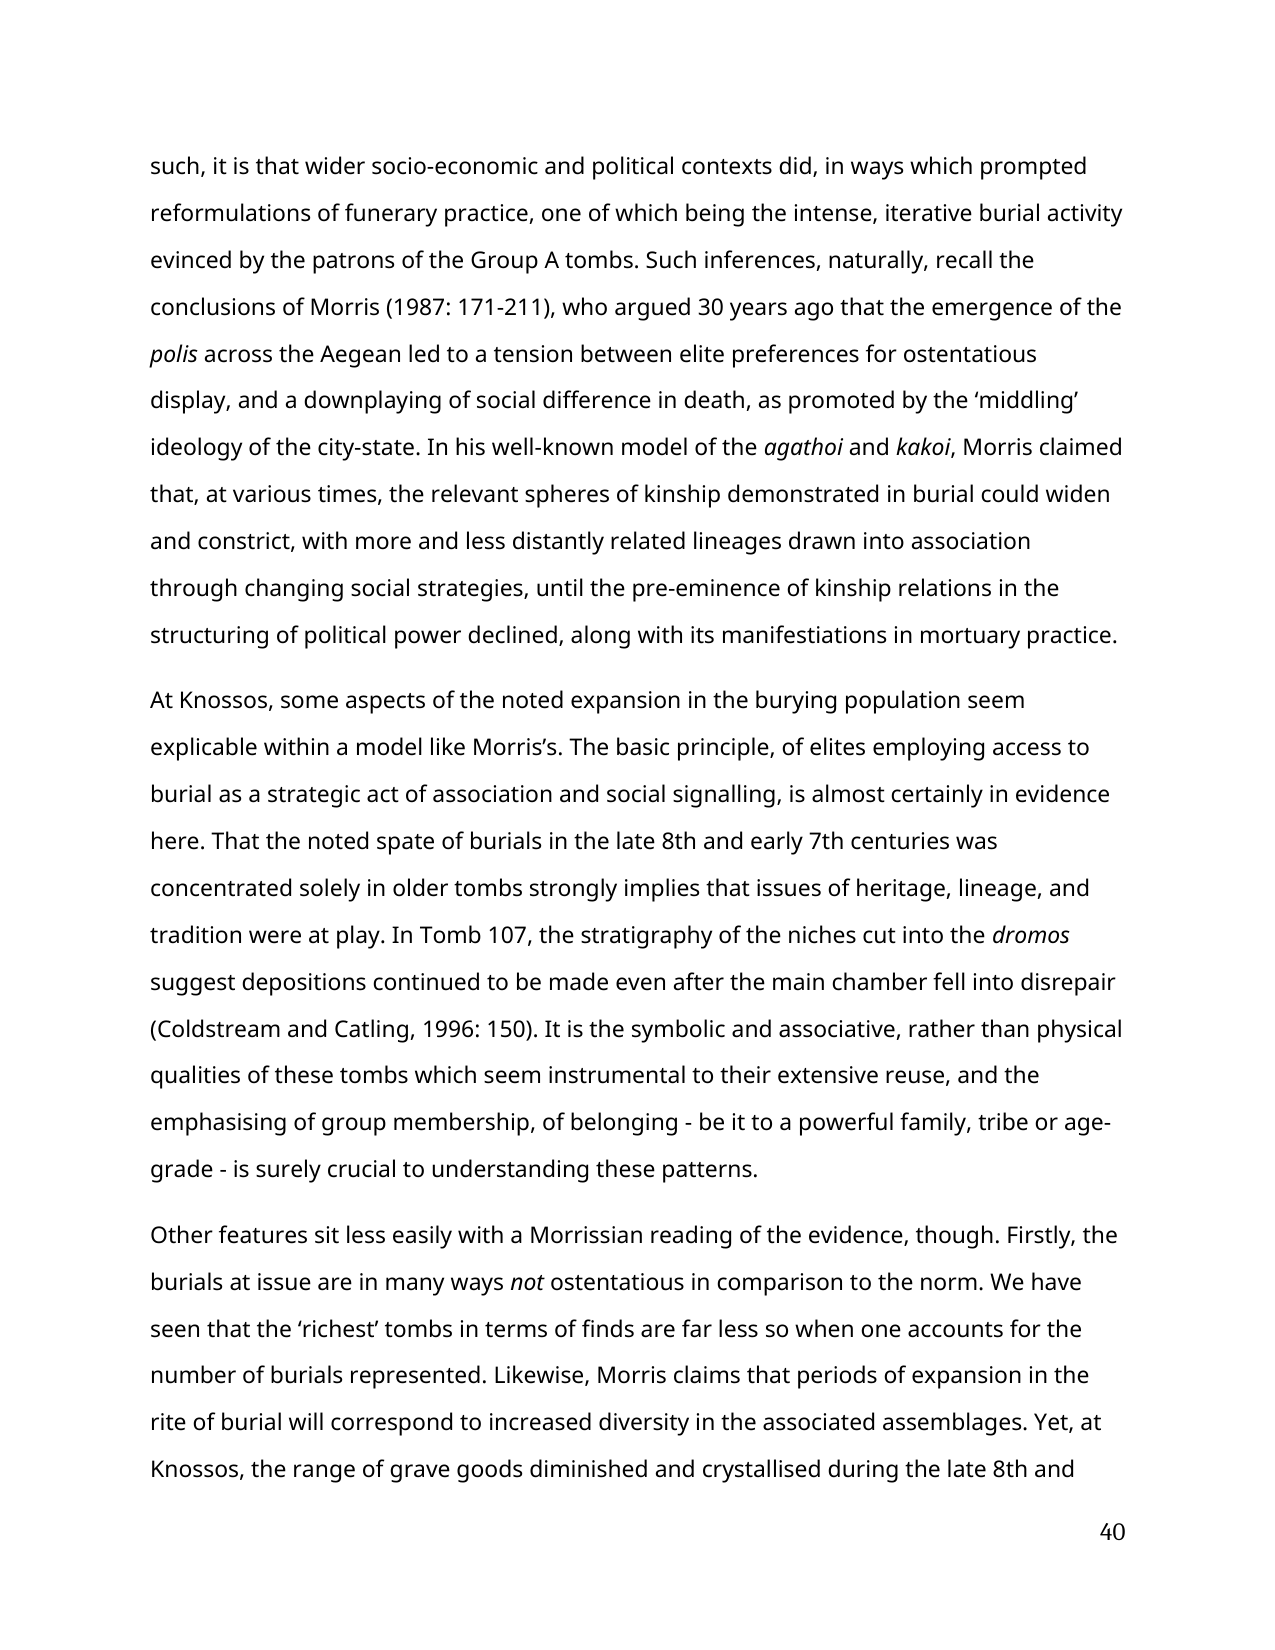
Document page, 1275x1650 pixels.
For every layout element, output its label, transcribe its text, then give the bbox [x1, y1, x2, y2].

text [150, 150, 1125, 650]
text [150, 1219, 1125, 1484]
text At Knossos, some aspects of the noted expansion in the burying population seem explicable within a model like Morris’s. The basic principle, of elites employing access to burial as a strategic act of association and social signalling, is almost certainly in evidence here. That the noted spate of burials in the late 8th and early 7th centuries was concentrated solely in older tombs strongly implies that issues of heritage, lineage, and tradition were at play. In Tomb 107, the stratigraphy of the niches cut into the dromos suggest depositions continued to be made even after the main chamber fell into disrepair (Coldstream and Catling, 1996: 150). It is the symbolic and associative, rather than physical qualities of these tombs which seem instrumental to their extensive reuse, and the emphasising of group membership, of belonging - be it to a powerful family, tribe or age-grade - is surely crucial to understanding these patterns. [150, 684, 1125, 1184]
